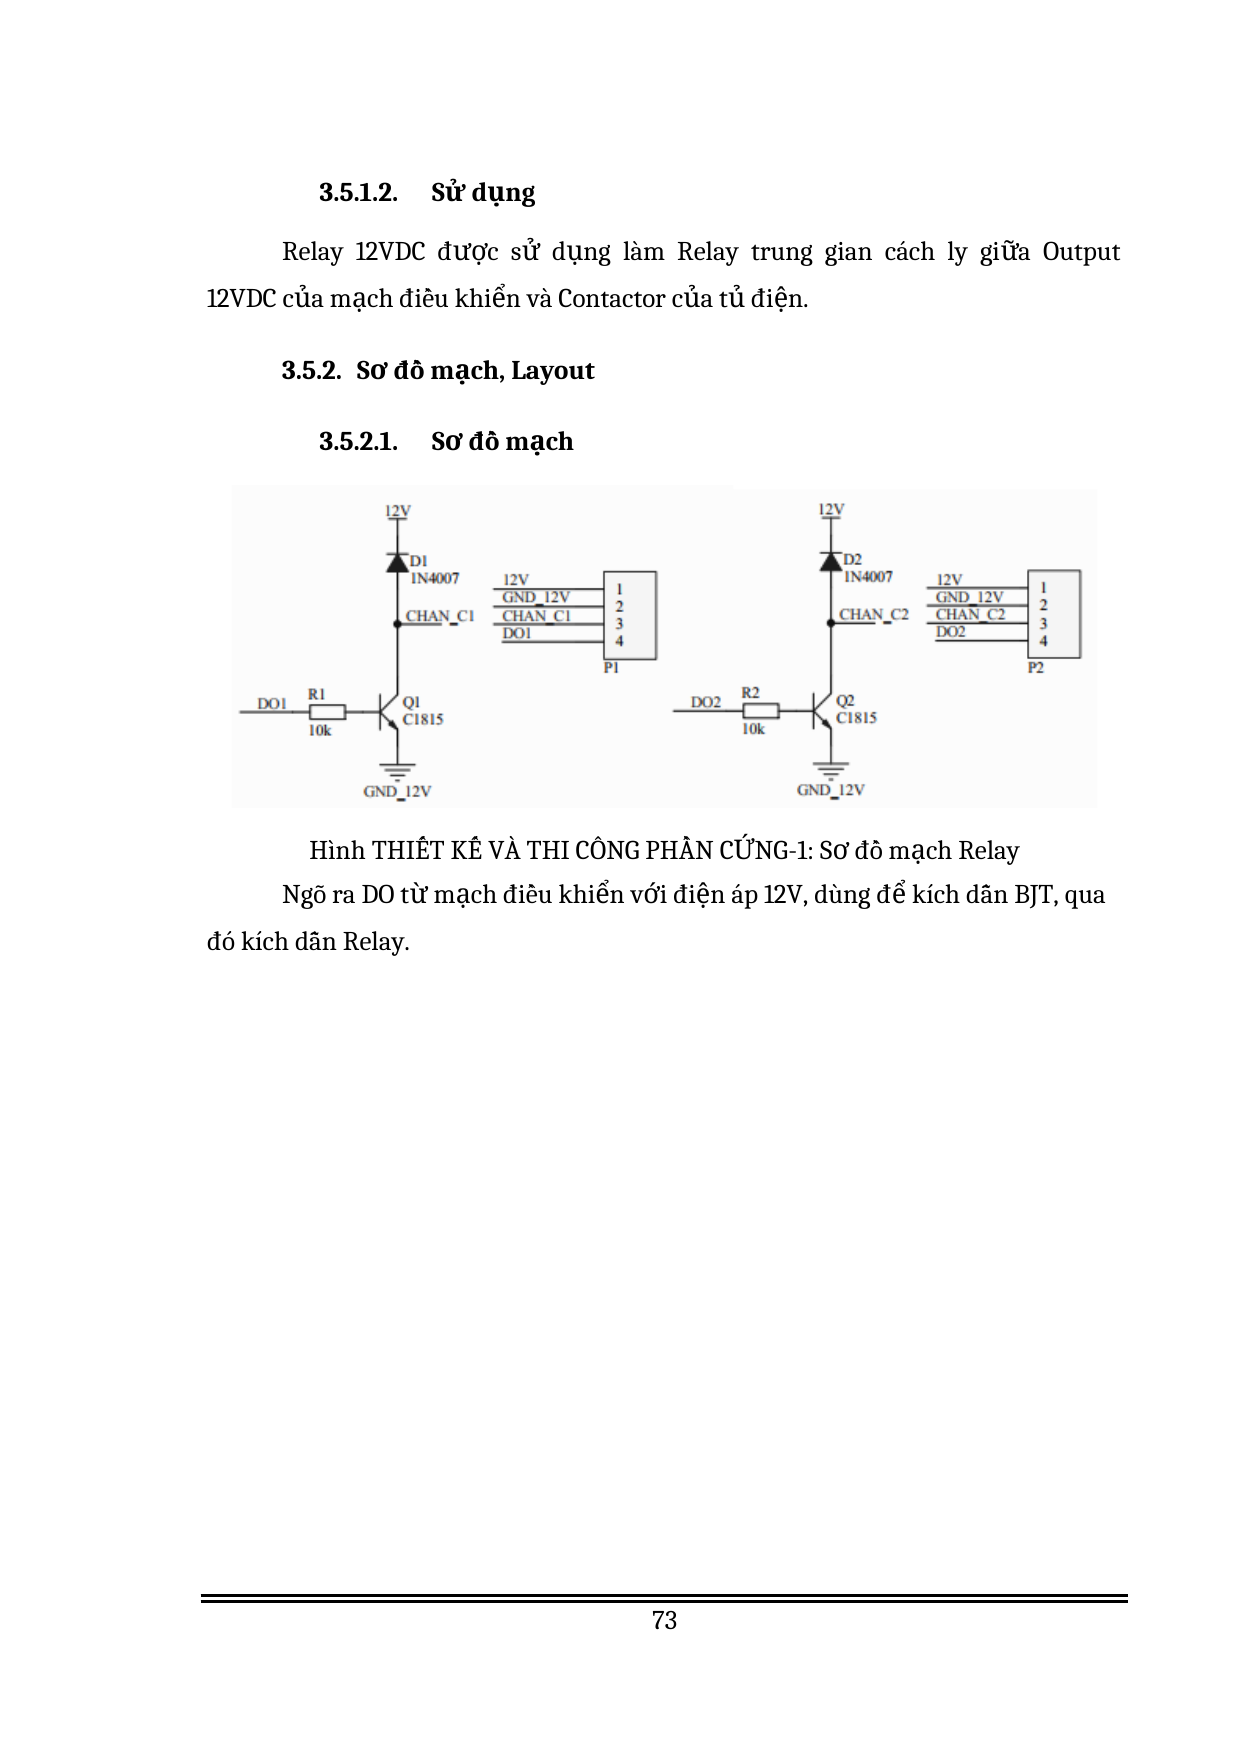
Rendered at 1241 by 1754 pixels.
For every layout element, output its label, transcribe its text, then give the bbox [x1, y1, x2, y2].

text Relay 12VDC được sử dụng làm Relay trung gian cách ly giữa Output 12VDC của mạch điều khiển và Contactor của tủ điện. [207, 236, 1122, 314]
text Ngõ ra DO từ mạch điều khiển với điện áp 12V, dùng để kích dẫn BJT, qua đó kích dẫn Relay. [207, 879, 1122, 957]
subtitle Sơ đồ mạch, Layout [282, 355, 1122, 386]
subtitle Sử dụng [319, 177, 1122, 208]
picture [231, 485, 1098, 808]
text Hình THIẾT KẾ VÀ THI CÔNG PHẦN CỨNG-54: Sơ đồ mạch Relay [207, 835, 1122, 867]
subtitle Sơ đồ mạch [319, 426, 1122, 457]
